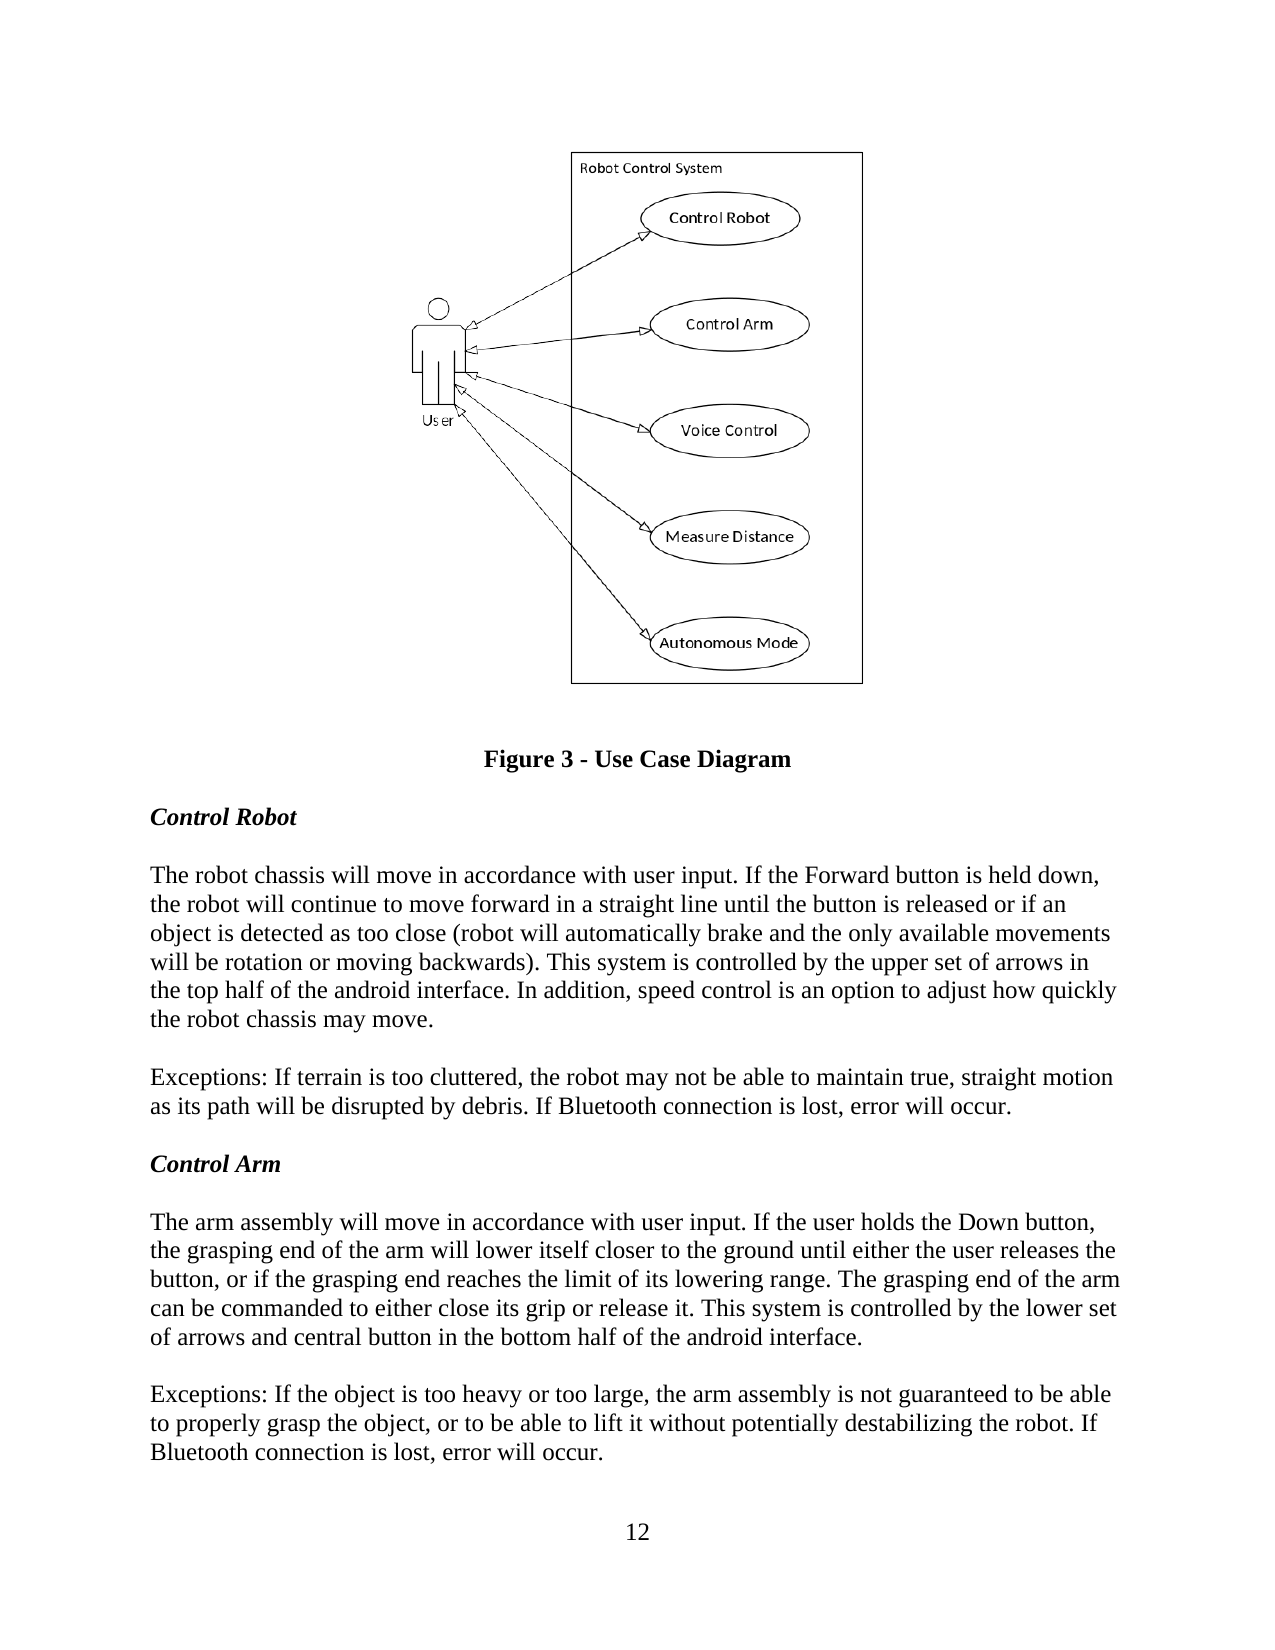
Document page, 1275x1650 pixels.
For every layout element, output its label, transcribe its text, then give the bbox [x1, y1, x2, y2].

text Control Robot [150, 802, 1125, 831]
text Control Arm [150, 1149, 1125, 1177]
text The arm assembly will move in accordance with user input. If the user holds the Down button, the grasping end of the arm will lower itself closer to the ground until either the user releases the button, or if the grasping end reaches the limit of its lowering range. The grasping end of the arm can be commanded to either close its grip or release it. This system is controlled by the lower set of arrows and central button in the bottom half of the android interface. [150, 1207, 1125, 1350]
text The robot chassis will move in accordance with user input. If the Forward button is held down, the robot will continue to move forward in a straight line until the button is released or if an object is detected as too close (robot will automatically brake and the only available movements will be rotation or moving backwards). This system is controlled by the upper set of arrows in the top half of the android interface. In addition, speed control is an option to adjust how quickly the robot chassis may move. [150, 860, 1125, 1033]
text Exceptions: If terrain is too cluttered, the robot may not be able to maintain true, straight motion as its path will be disrupted by debris. If Bluetooth connection is lost, error will occur. [150, 1062, 1125, 1119]
text Exceptions: If the object is too heavy or too large, the arm assembly is not guaranteed to be able to properly grasp the object, or to be able to lift it without potentially destabilizing the robot. If Bluetooth connection is lost, error will occur. [150, 1379, 1125, 1466]
